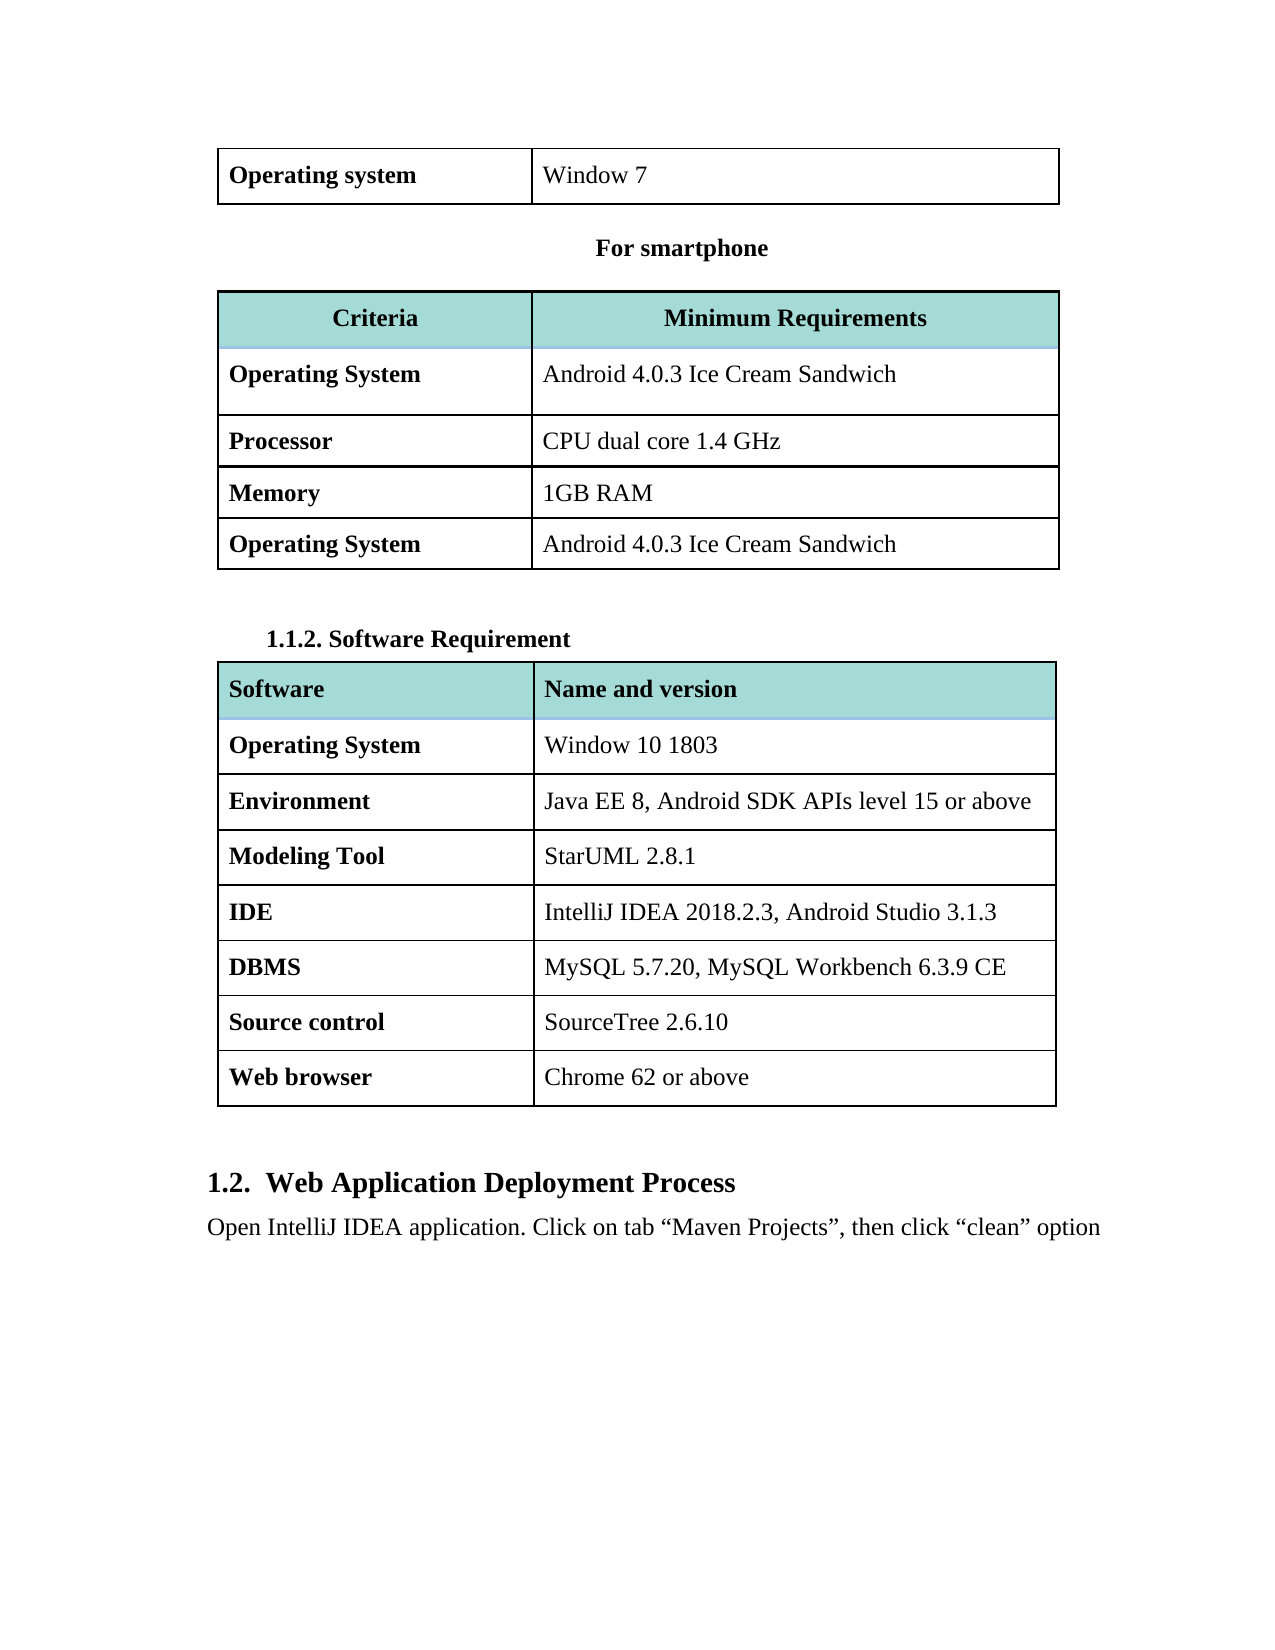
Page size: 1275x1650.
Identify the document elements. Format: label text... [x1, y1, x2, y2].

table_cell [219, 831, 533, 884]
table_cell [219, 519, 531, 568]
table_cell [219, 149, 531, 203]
text For smartphone [207, 233, 1157, 262]
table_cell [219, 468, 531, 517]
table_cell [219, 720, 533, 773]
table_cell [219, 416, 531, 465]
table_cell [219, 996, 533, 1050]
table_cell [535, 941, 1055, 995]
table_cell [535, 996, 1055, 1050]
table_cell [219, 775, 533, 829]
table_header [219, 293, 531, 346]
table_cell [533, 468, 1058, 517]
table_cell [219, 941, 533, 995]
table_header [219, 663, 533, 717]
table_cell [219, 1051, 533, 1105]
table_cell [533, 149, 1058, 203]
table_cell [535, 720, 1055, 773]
subtitle 1.1.2. Software Requirement [207, 624, 1157, 653]
text Open IntelliJ IDEA application. Click on tab “Maven Projects”, then click “clean” option [207, 1212, 1157, 1240]
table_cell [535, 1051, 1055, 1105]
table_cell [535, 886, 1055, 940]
subtitle 1.2. Web Application Deployment Process [207, 1165, 1157, 1198]
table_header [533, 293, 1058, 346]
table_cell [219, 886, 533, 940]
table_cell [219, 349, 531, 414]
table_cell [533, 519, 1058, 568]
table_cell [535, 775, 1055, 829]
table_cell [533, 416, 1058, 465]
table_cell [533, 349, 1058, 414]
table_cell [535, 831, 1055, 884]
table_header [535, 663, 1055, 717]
